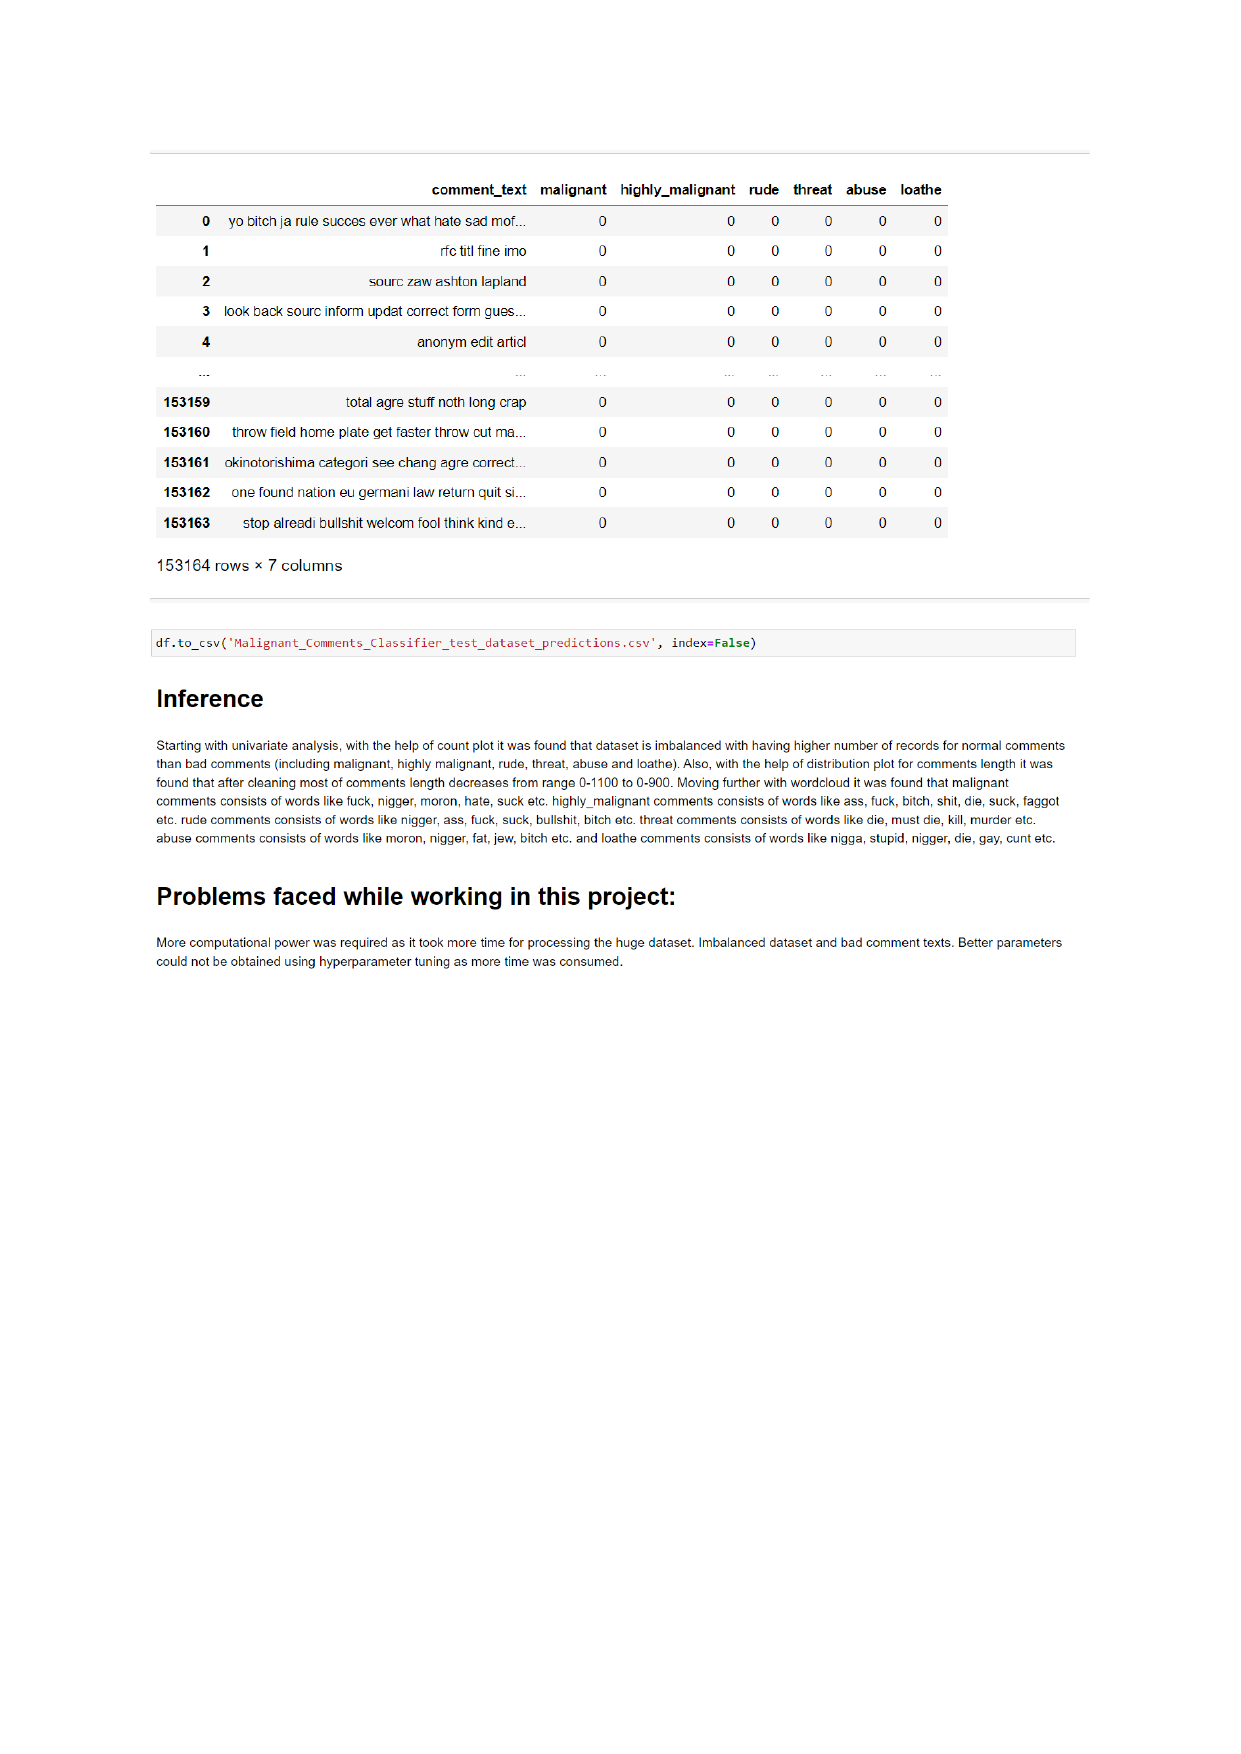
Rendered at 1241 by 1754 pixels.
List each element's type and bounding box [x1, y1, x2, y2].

picture [150, 627, 1090, 1000]
picture [150, 150, 1090, 603]
